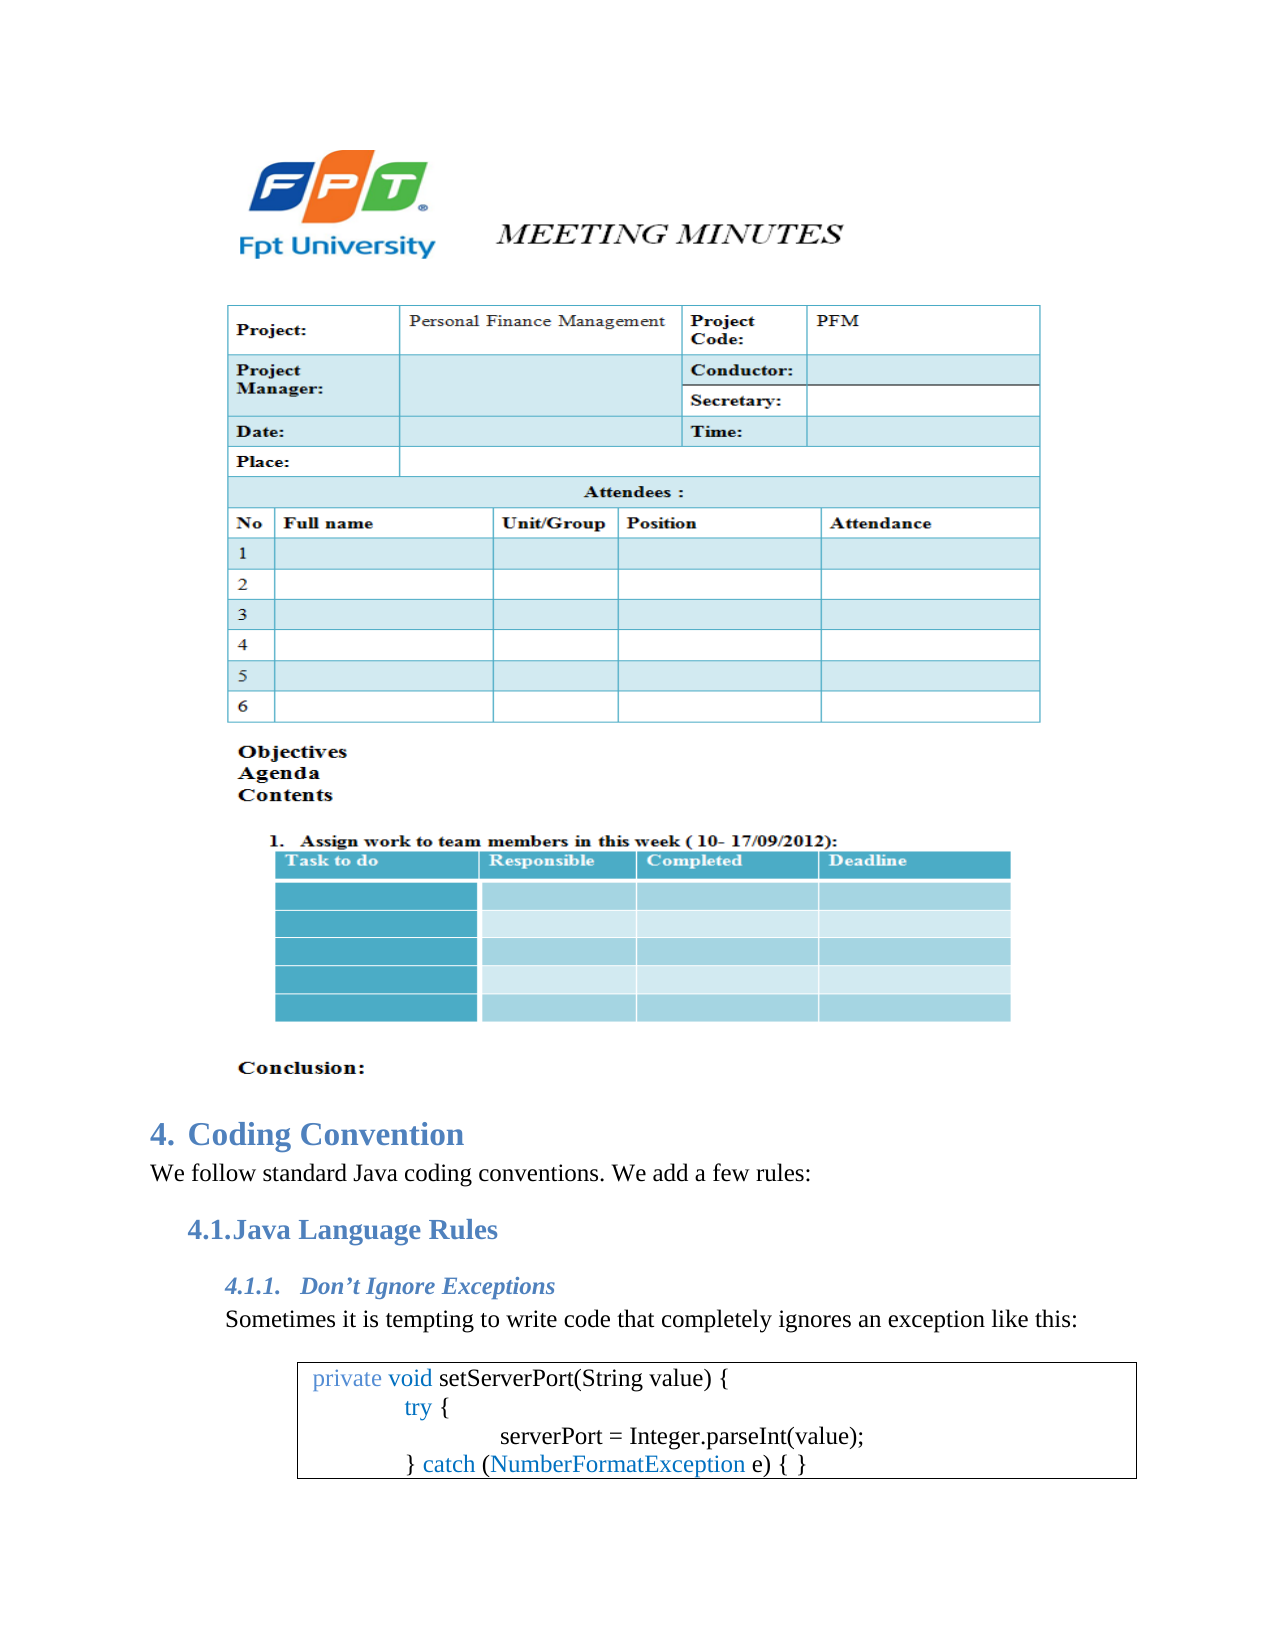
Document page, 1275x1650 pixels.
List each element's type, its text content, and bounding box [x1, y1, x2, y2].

text We follow standard Java coding conventions. We add a few rules: [150, 1158, 1125, 1187]
picture [187, 150, 1098, 1089]
list Sometimes it is tempting to write code that completely ignores an exception like this: [187, 1304, 1125, 1333]
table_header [298, 1363, 1136, 1478]
subtitle Coding Convention [150, 1114, 1125, 1152]
subtitle Don’t Ignore Exceptions [225, 1271, 1125, 1300]
subtitle Java Language Rules [187, 1212, 1125, 1245]
